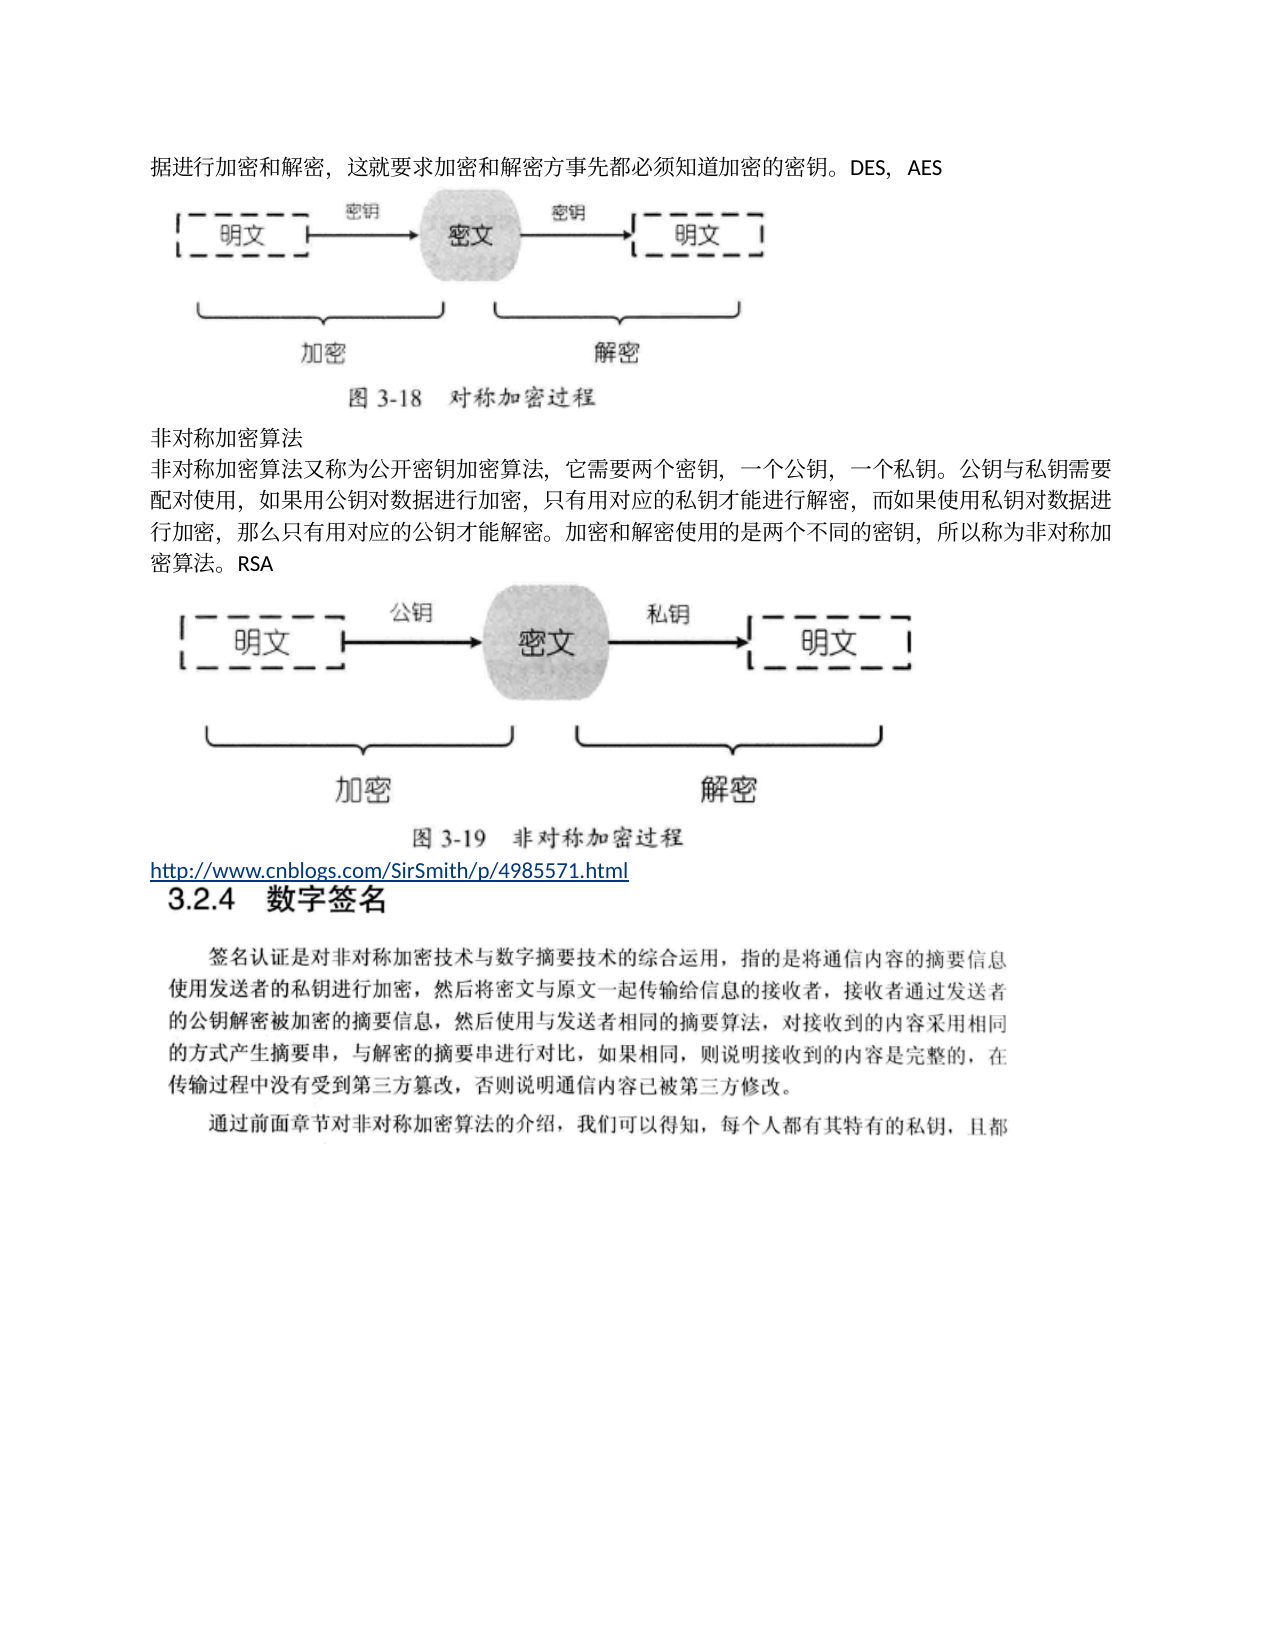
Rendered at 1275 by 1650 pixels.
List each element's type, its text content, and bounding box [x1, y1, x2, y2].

picture [150, 578, 930, 856]
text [150, 150, 1125, 181]
picture [150, 181, 796, 421]
text 非对称加密算法又称为公开密钥加密算法，它需要两个密钥，一个公钥，一个私钥。公钥与私钥需要配对使用，如果用公钥对数据进行加密，只有用对应的私钥才能进行解密，而如果使用私钥对数据进行加密，那么只有用对应的公钥才能解密。加密和解密使用的是两个不同的密钥，所以称为非对称加密算法。RSA [150, 452, 1125, 578]
text http://www.cnblogs.com/SirSmith/p/4985571.html [150, 856, 1125, 884]
text 非对称加密算法 [150, 421, 1125, 452]
picture [150, 883, 1014, 1144]
